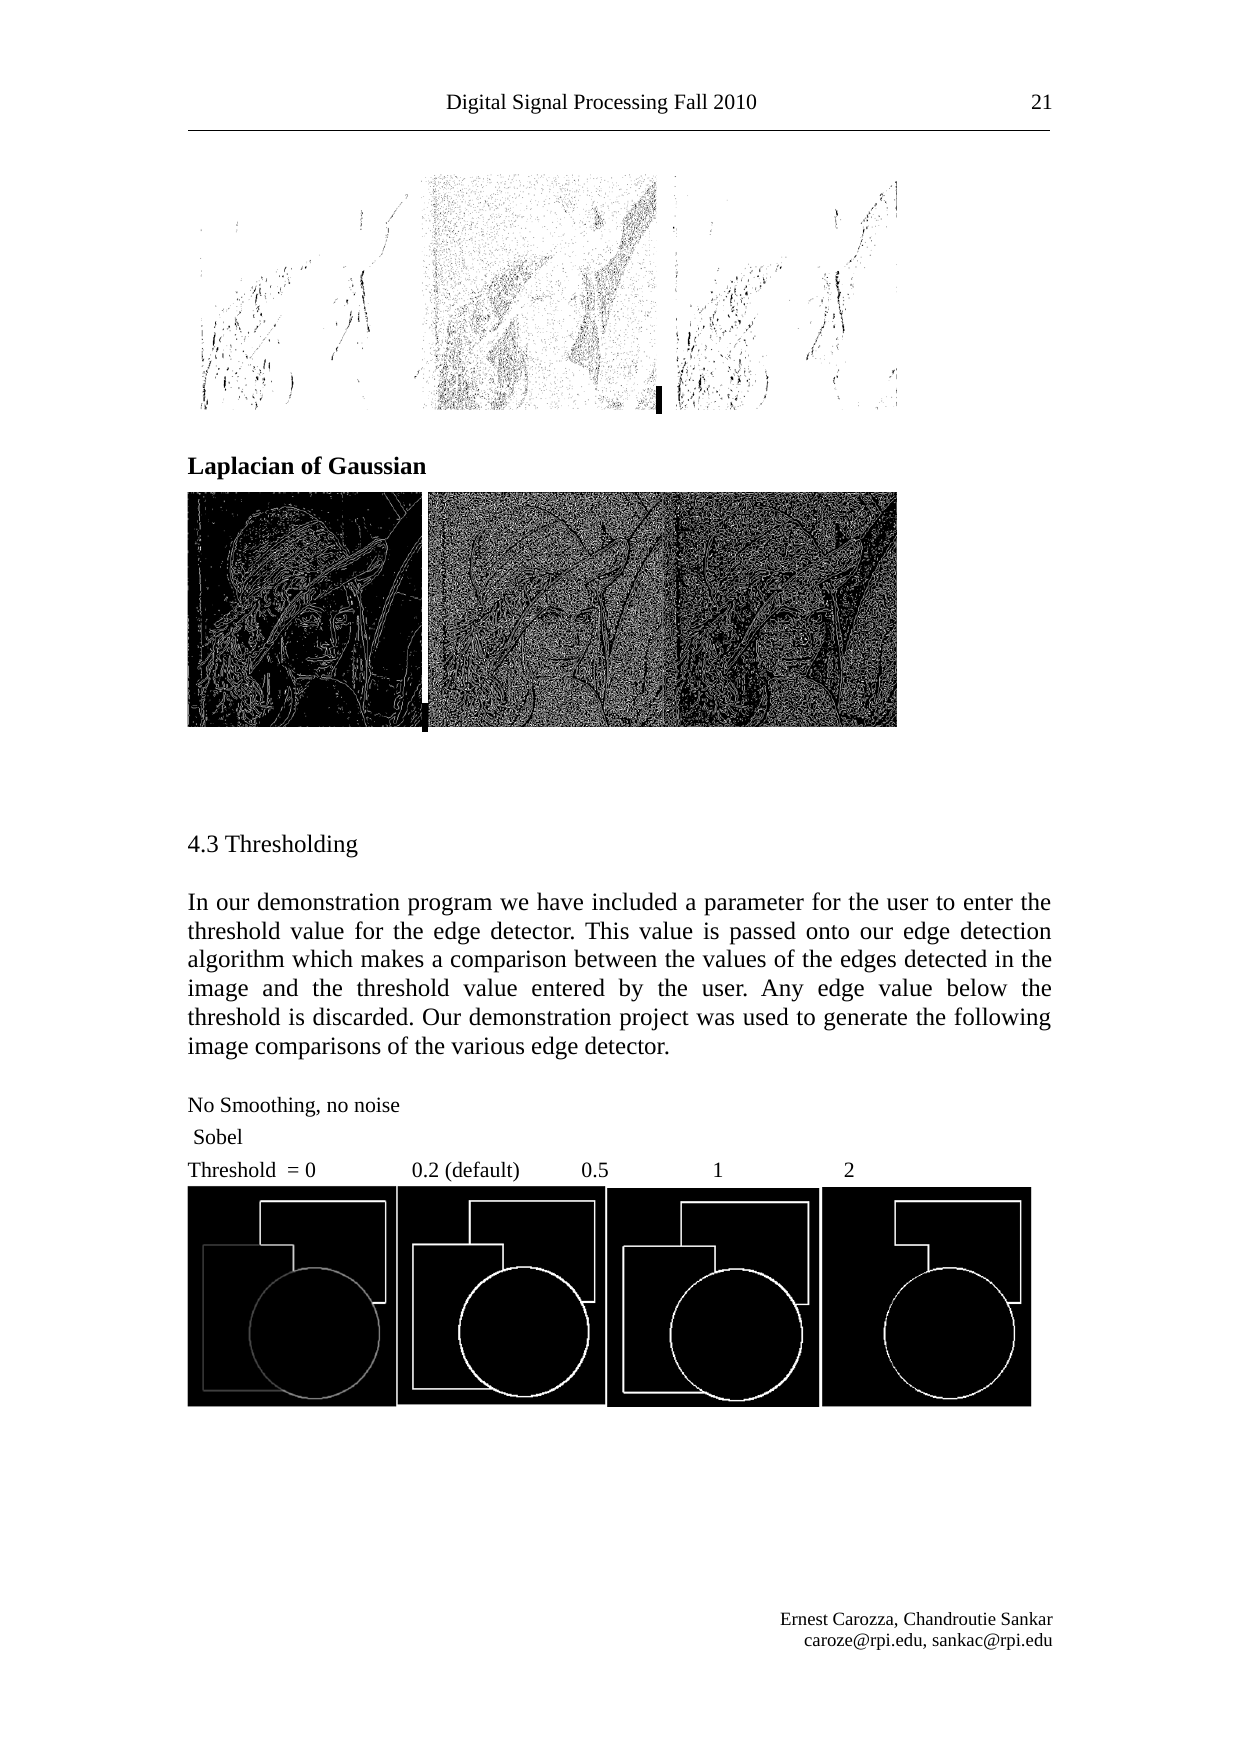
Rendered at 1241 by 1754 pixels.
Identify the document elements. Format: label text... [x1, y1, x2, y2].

text Threshold = 0 0.2 (default) 0.5 1 2 [187, 1153, 1053, 1186]
list In our demonstration program we have included a parameter for the user to enter the threshold value for the edge detector. This value is passed onto our edge detection algorithm which makes a comparison between the values of the edges detected in the image and the threshold value entered by the user. Any edge value below the threshold is discarded. Our demonstration project was used to generate the following image comparisons of the various edge detector. [187, 887, 1053, 1059]
text Sobel [187, 1121, 1053, 1153]
list Laplacian of Gaussian [187, 451, 1053, 479]
picture [187, 492, 422, 727]
list 4.3 Thresholding [187, 829, 1053, 858]
picture [662, 174, 897, 410]
picture [428, 492, 897, 727]
text No Smoothing, no noise [187, 1088, 1053, 1121]
picture [187, 174, 657, 410]
